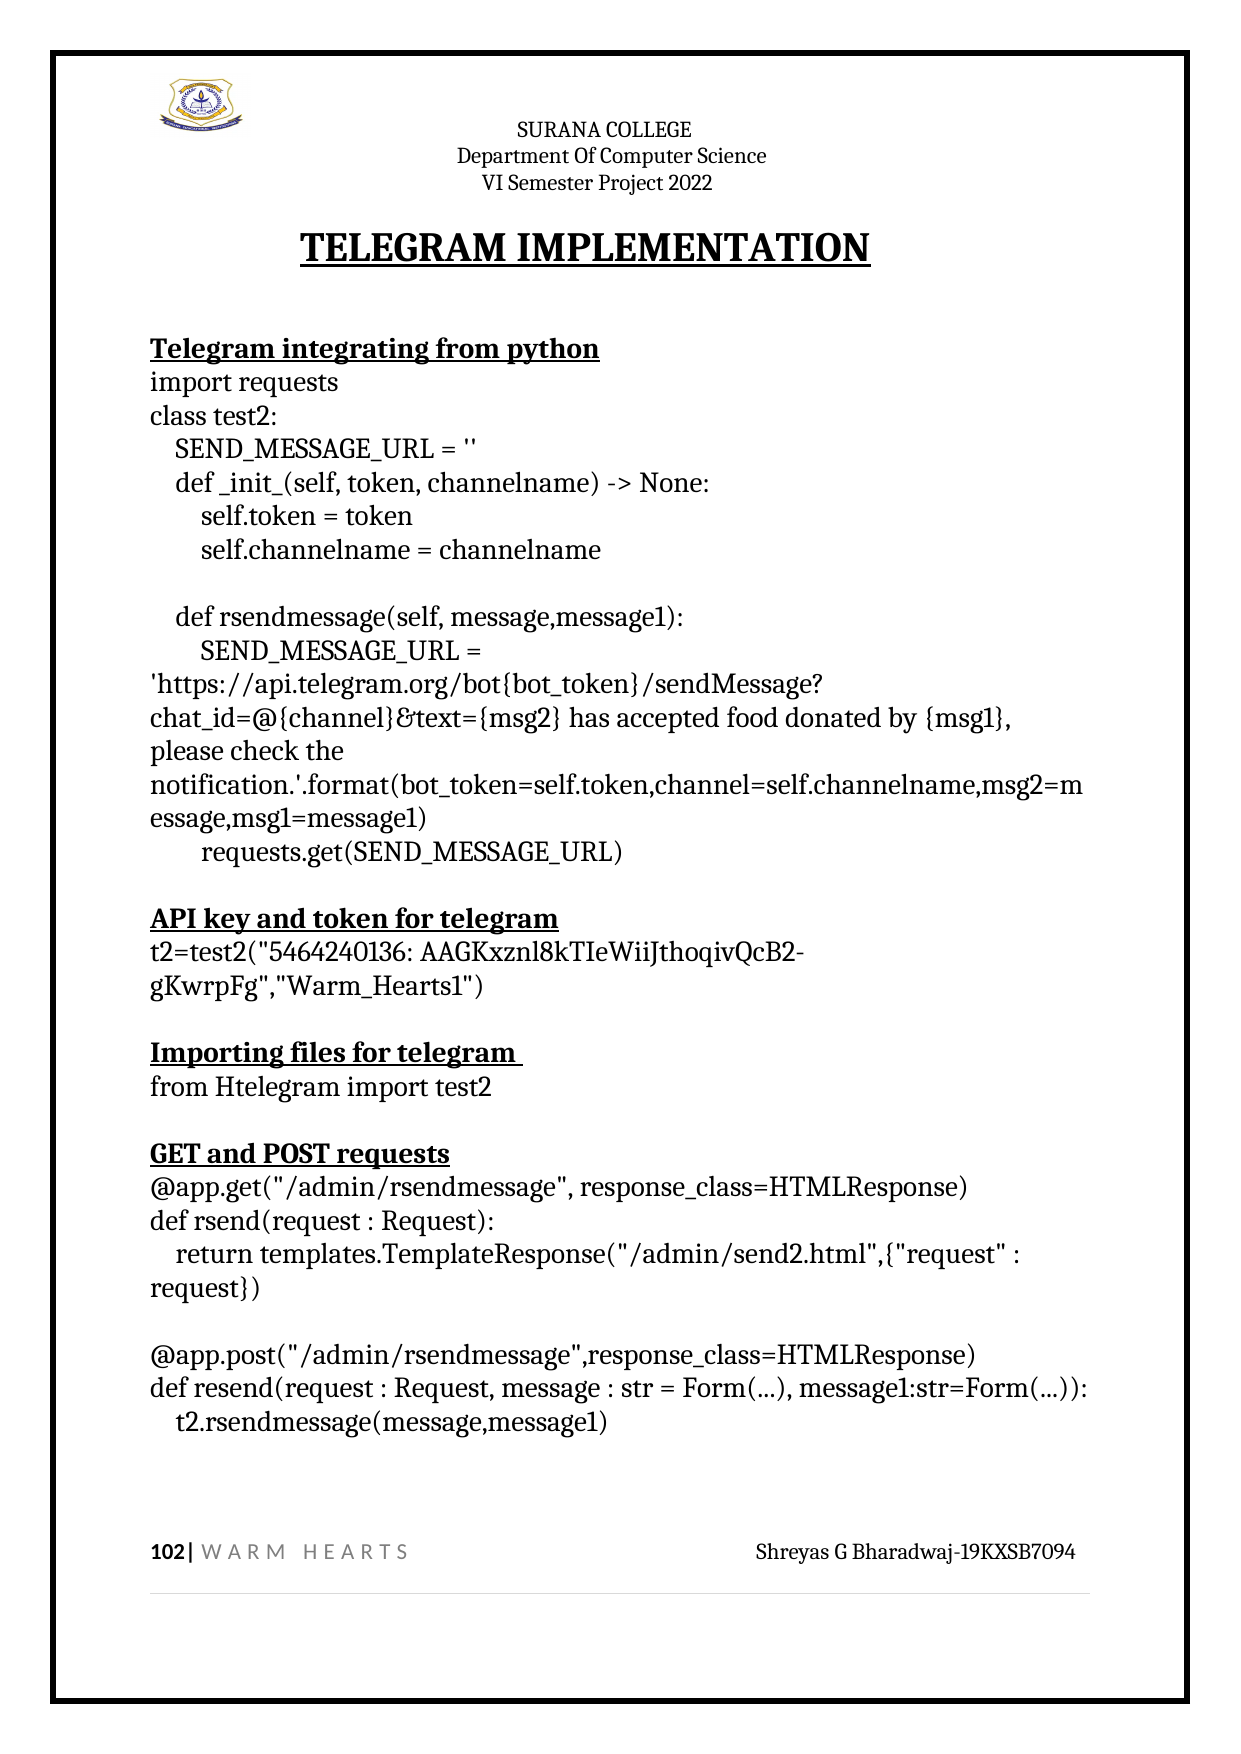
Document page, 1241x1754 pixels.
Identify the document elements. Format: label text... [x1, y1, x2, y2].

text def resend(request : Request, message : str = Form(...), message1:str=Form(...)): [150, 1372, 1090, 1405]
text import requests [150, 365, 1090, 399]
text Telegram integrating from python [150, 332, 1090, 365]
text self.channelname = channelname [150, 533, 1090, 567]
text @app.get("/admin/rsendmessage", response_class=HTMLResponse) [150, 1170, 1090, 1204]
text t2.rsendmessage(message,message1) [150, 1405, 1090, 1439]
picture [150, 73, 252, 138]
text t2=test2("5464240136: AAGKxznl8kTIeWiiJthoqivQcB2-gKwrpFg","Warm_Hearts1") [150, 936, 1090, 1003]
text TELEGRAM IMPLEMENTATION [225, 224, 1090, 272]
text requests.get(SEND_MESSAGE_URL) [150, 835, 1090, 868]
text GET and POST requests [150, 1137, 1090, 1170]
text self.token = token [150, 499, 1090, 533]
text return templates.TemplateResponse("/admin/send2.html",{"request" : request}) [150, 1237, 1090, 1304]
text from Htelegram import test2 [150, 1070, 1090, 1103]
text def _init_(self, token, channelname) -> None: [150, 466, 1090, 499]
text SEND_MESSAGE_URL = 'https://api.telegram.org/bot{bot_token}/sendMessage?chat_id=@{channel}&text={msg2} has accepted food donated by {msg1}, please check the notification.'.format(bot_token=self.token,channel=self.channelname,msg2=message,msg1=message1) [150, 634, 1090, 835]
text def rsendmessage(self, message,message1): [150, 600, 1090, 634]
text @app.post("/admin/rsendmessage",response_class=HTMLResponse) [150, 1338, 1090, 1372]
text API key and token for telegram [150, 902, 1090, 936]
text Importing files for telegram [150, 1036, 1090, 1070]
text class test2: [150, 399, 1090, 432]
text SEND_MESSAGE_URL = '' [150, 432, 1090, 466]
text def rsend(request : Request): [150, 1204, 1090, 1237]
